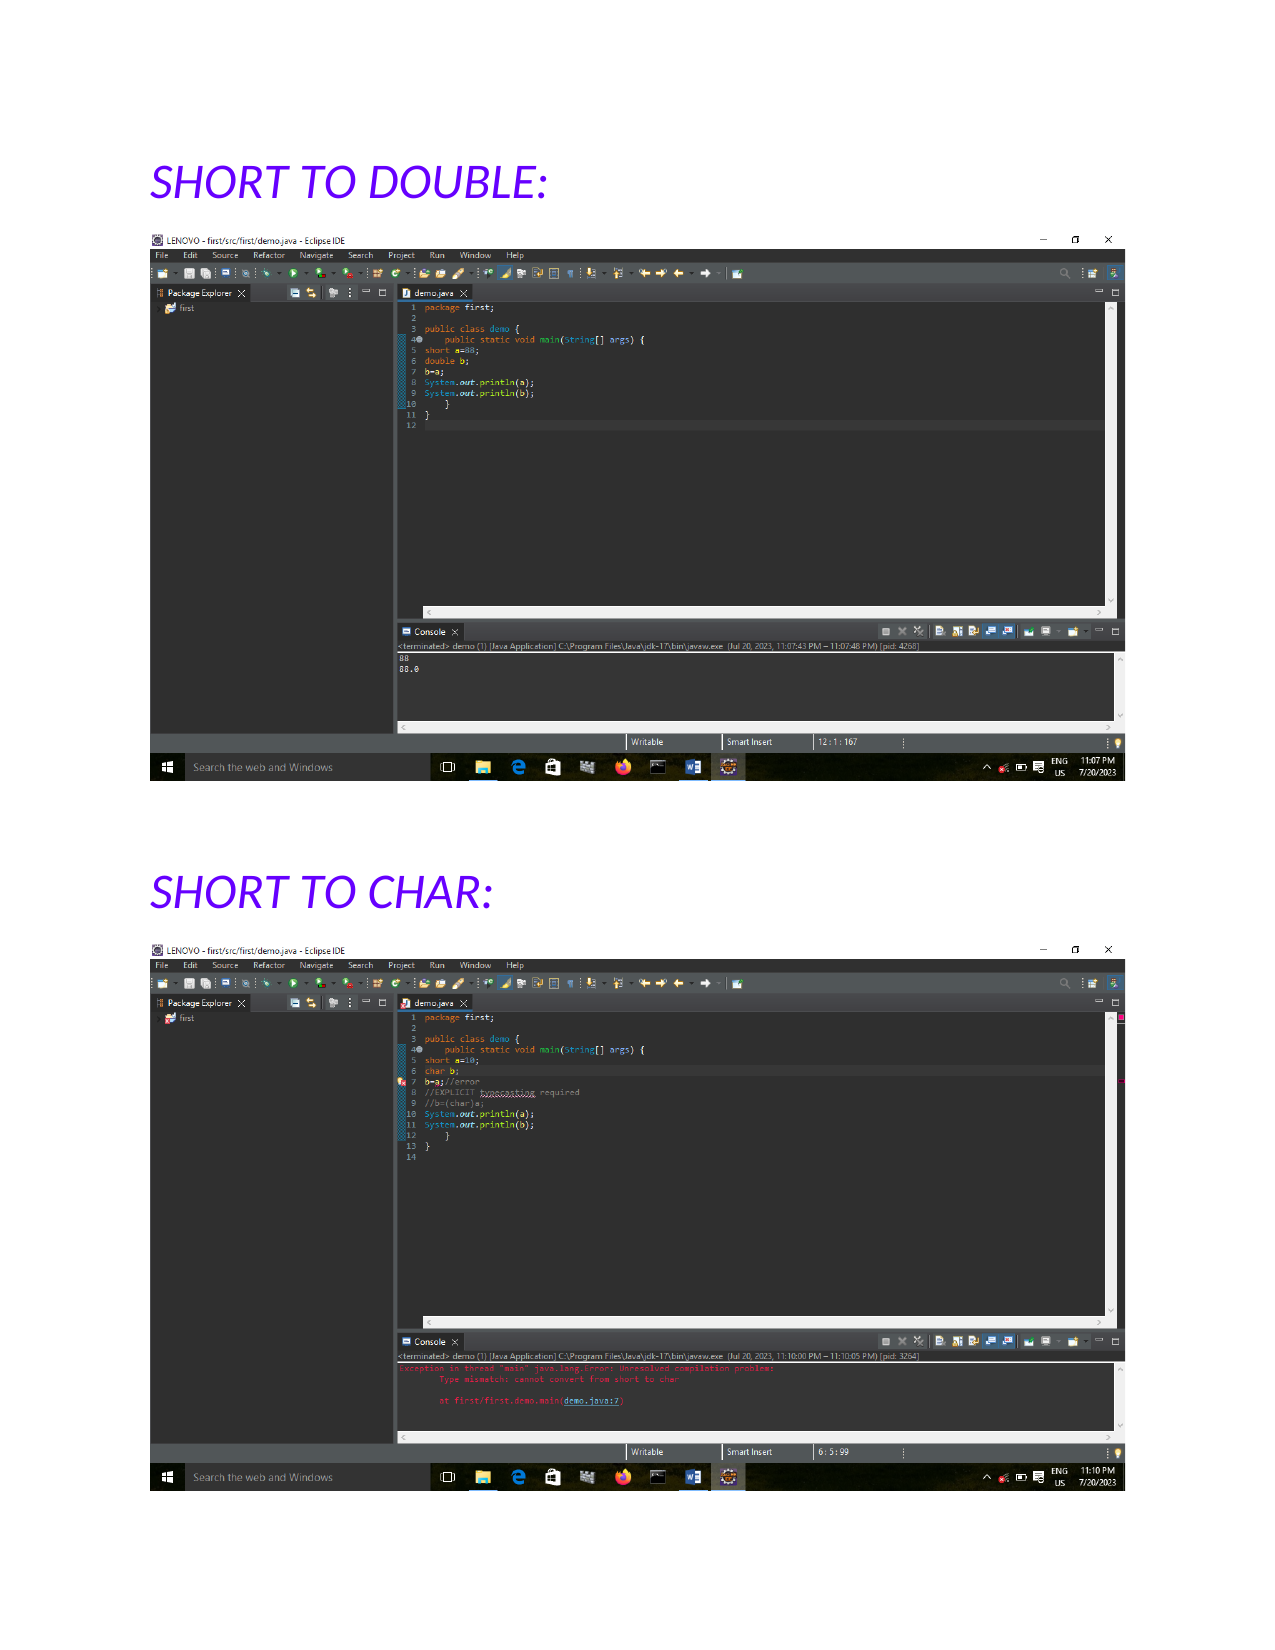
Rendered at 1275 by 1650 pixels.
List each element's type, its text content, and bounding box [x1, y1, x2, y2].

text SHORT TO DOUBLE: [150, 150, 1125, 211]
picture [150, 942, 1125, 1491]
text SHORT TO CHAR: [150, 860, 1125, 921]
picture [150, 232, 1125, 781]
